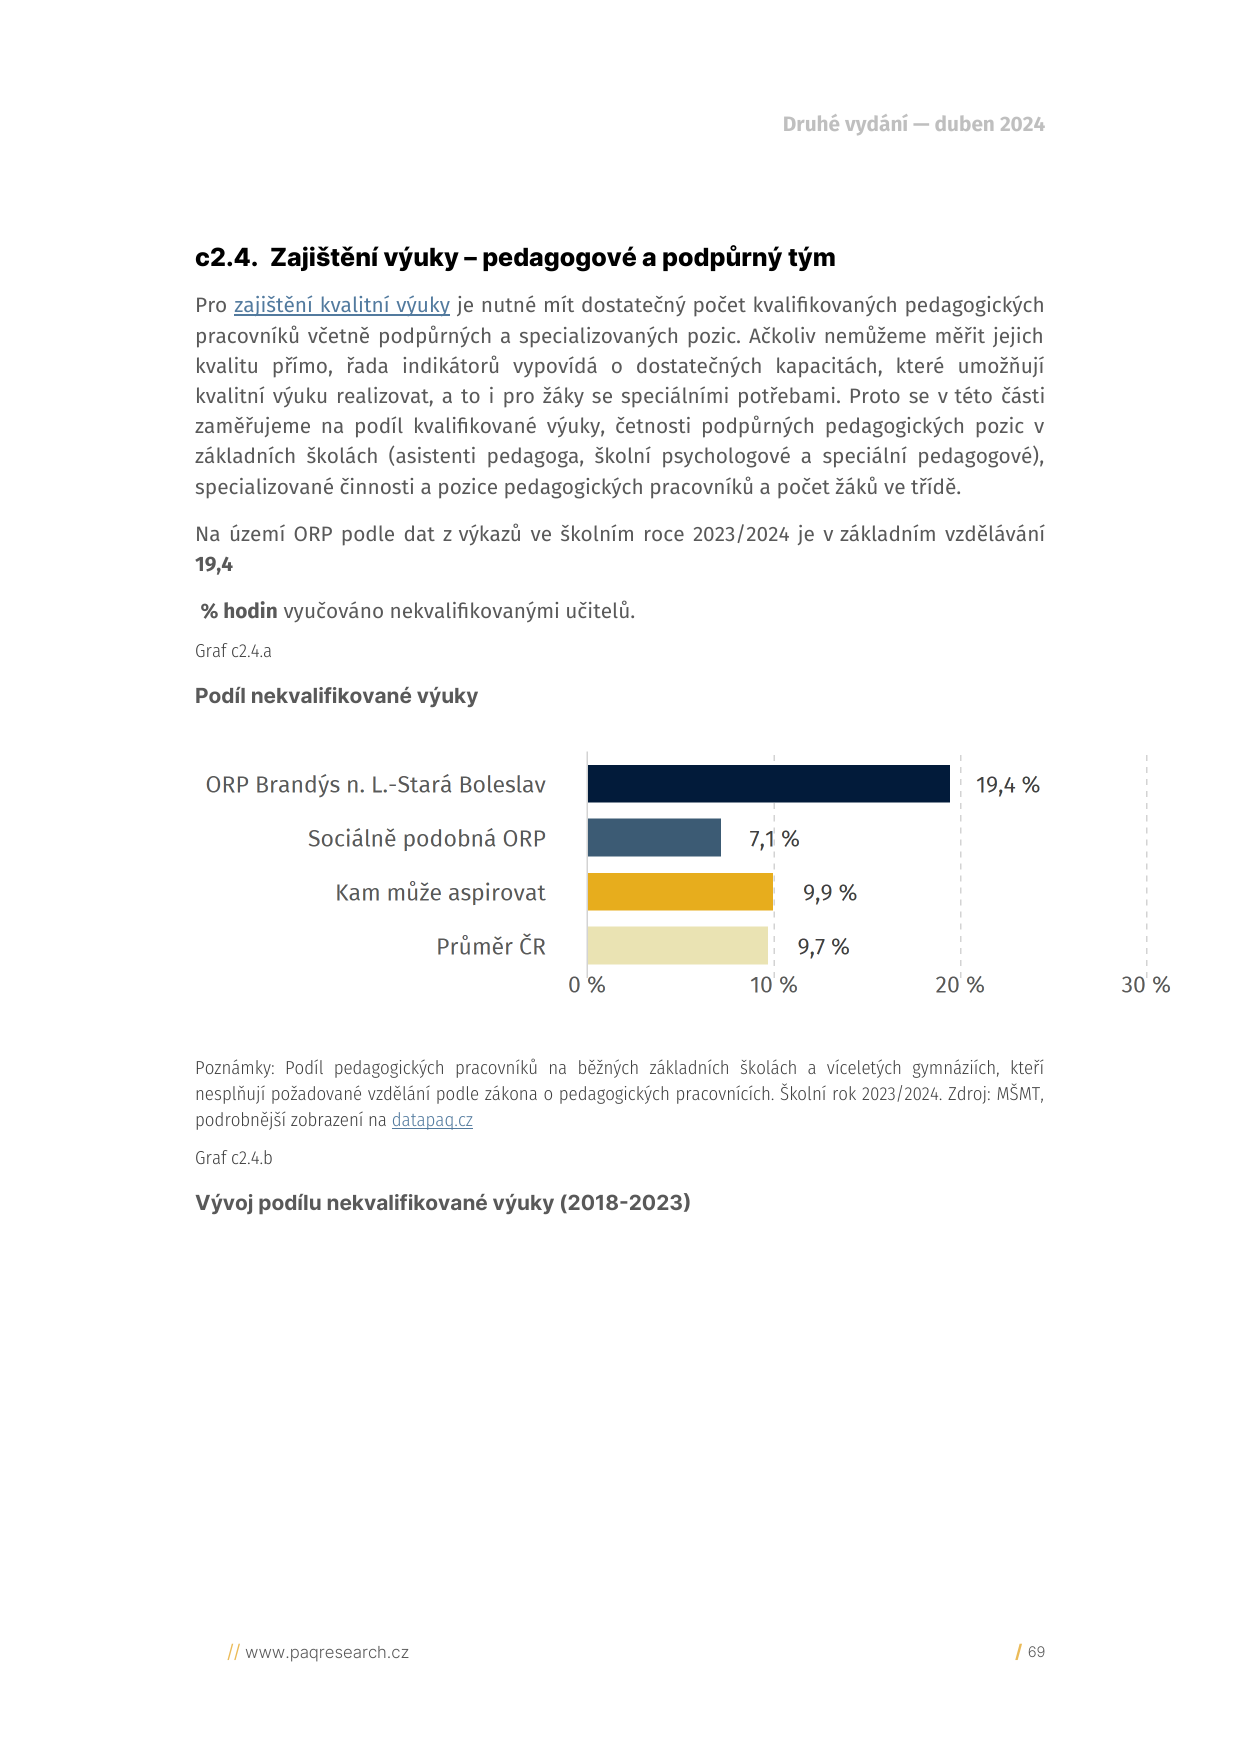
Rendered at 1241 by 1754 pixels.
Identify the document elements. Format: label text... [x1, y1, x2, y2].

text Na území ORP podle dat z výkazů ve školním roce 2023/2024 je v základním vzdělávání 19,4 [195, 516, 1045, 577]
picture [194, 708, 1241, 1041]
text Graf c2.4.b [195, 1147, 1045, 1169]
text % hodin vyučováno nekvalifikovanými učitelů. [195, 593, 1045, 624]
subtitle Zajištění výuky – pedagogové a podpůrný tým [195, 242, 1045, 273]
text Poznámky: Podíl pedagogických pracovníků na běžných základních školách a víceletých gymnáziích, kteří nesplňují požadované vzdělání podle zákona o pedagogických pracovnících. Školní rok 2023/2024. Zdroj: MŠMT, podrobnější zobrazení na datapaq.cz [195, 1057, 1045, 1131]
text Pro zajištění kvalitní výuky je nutné mít dostatečný počet kvalifikovaných pedagogických pracovníků včetně podpůrných a specializovaných pozic. Ačkoliv nemůžeme měřit jejich kvalitu přímo, řada indikátorů vypovídá o dostatečných kapacitách, které umožňují kvalitní výuku realizovat, a to i pro žáky se speciálními potřebami. Proto se v této části zaměřujeme na podíl kvalifikované výuky, četnosti podpůrných pedagogických pozic v základních školách (asistenti pedagoga, školní psychologové a speciální pedagogové), specializované činnosti a pozice pedagogických pracovníků a počet žáků ve třídě. [195, 288, 1045, 500]
text Vývoj podílu nekvalifikované výuky (2018-2023) [195, 1185, 1045, 1216]
text Podíl nekvalifikované výuky [195, 679, 1045, 708]
text Graf c2.4.a [195, 640, 1045, 663]
